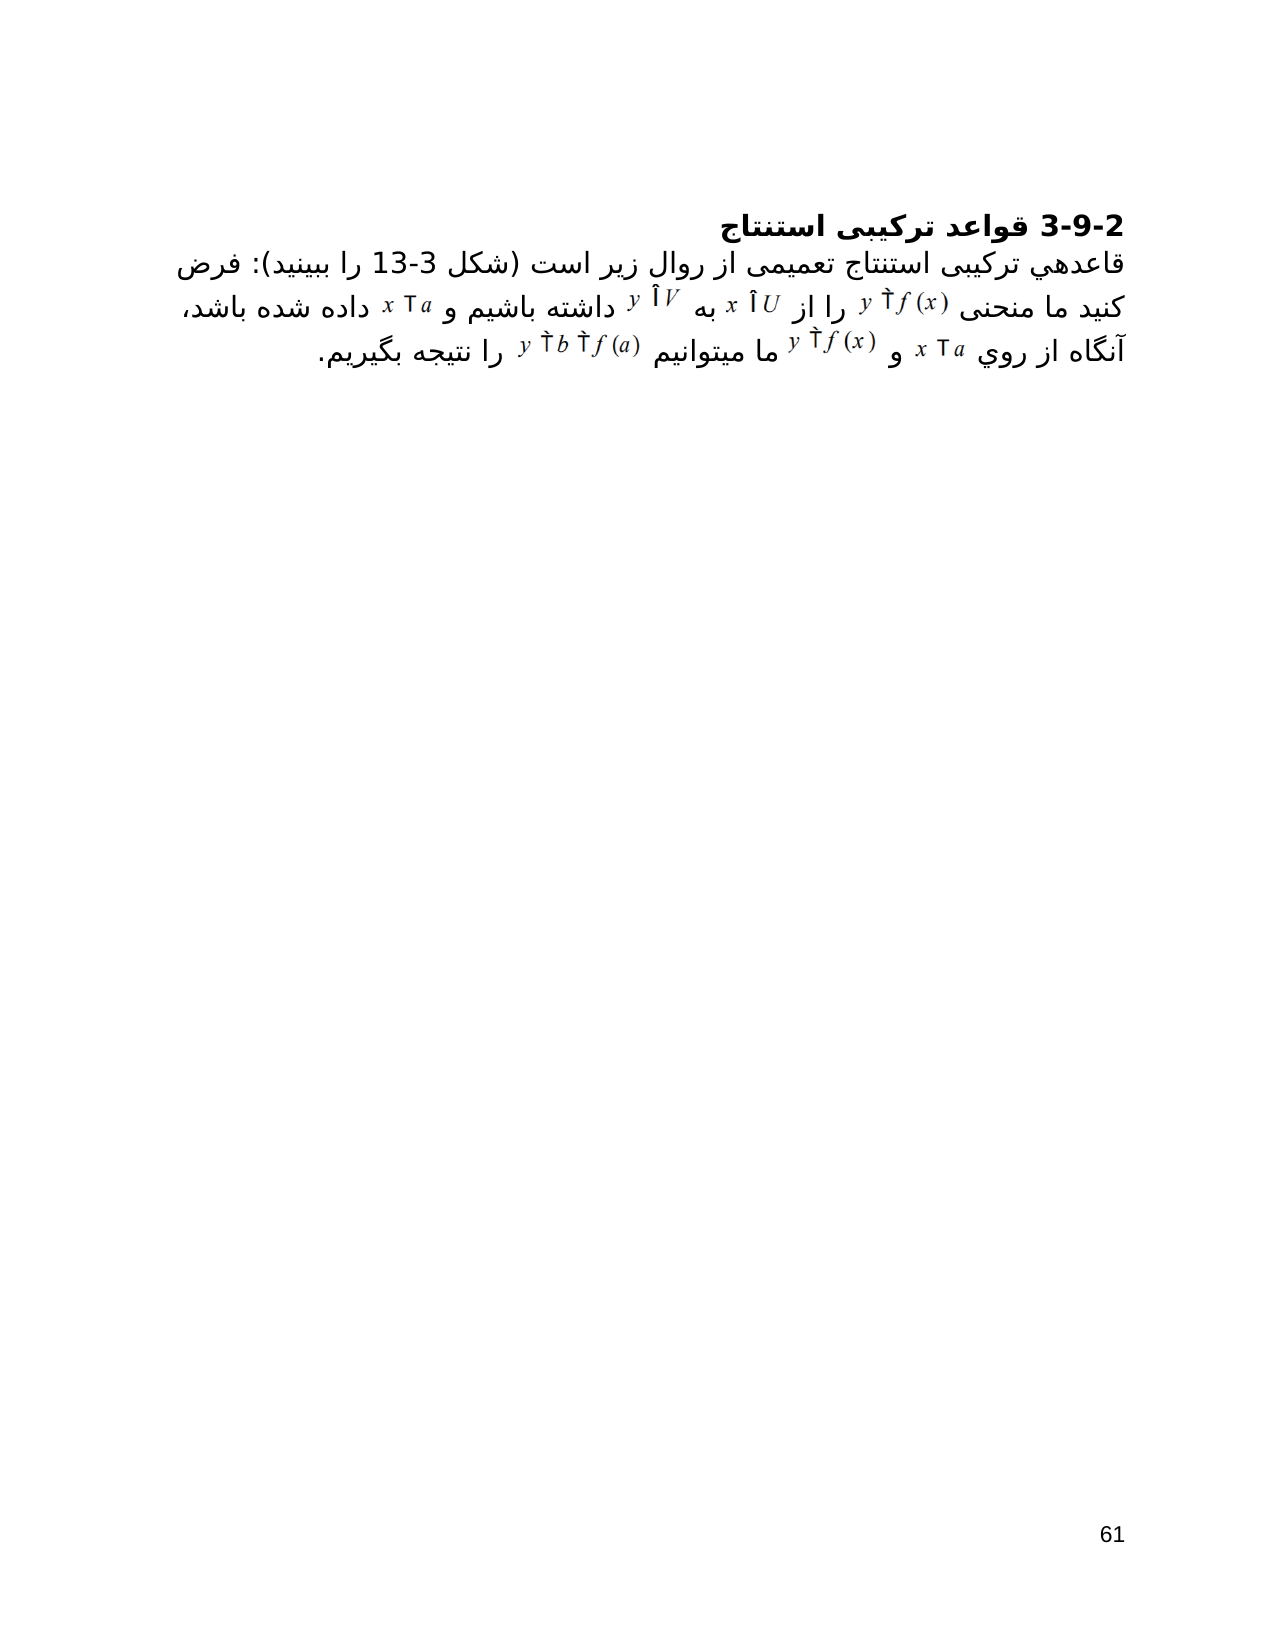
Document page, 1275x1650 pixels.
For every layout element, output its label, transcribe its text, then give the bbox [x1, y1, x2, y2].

picture [625, 284, 684, 318]
text قاعدهي ترکیبی استنتاج تعمیمی از روال زیر است (شکل 3-13 را ببینید): فرض کنید ما منحنی را از به داشته باشیم و داده شده باشد، آنگاه از روي و ما میتوانیم را نتیجه بگیریم. [150, 246, 1125, 368]
subtitle 3-9-2 قواعد ترکیبی استنتاج [150, 209, 1125, 243]
picture [726, 290, 784, 318]
picture [912, 332, 968, 362]
picture [855, 282, 950, 318]
picture [512, 330, 644, 362]
picture [788, 326, 880, 362]
picture [379, 288, 434, 318]
